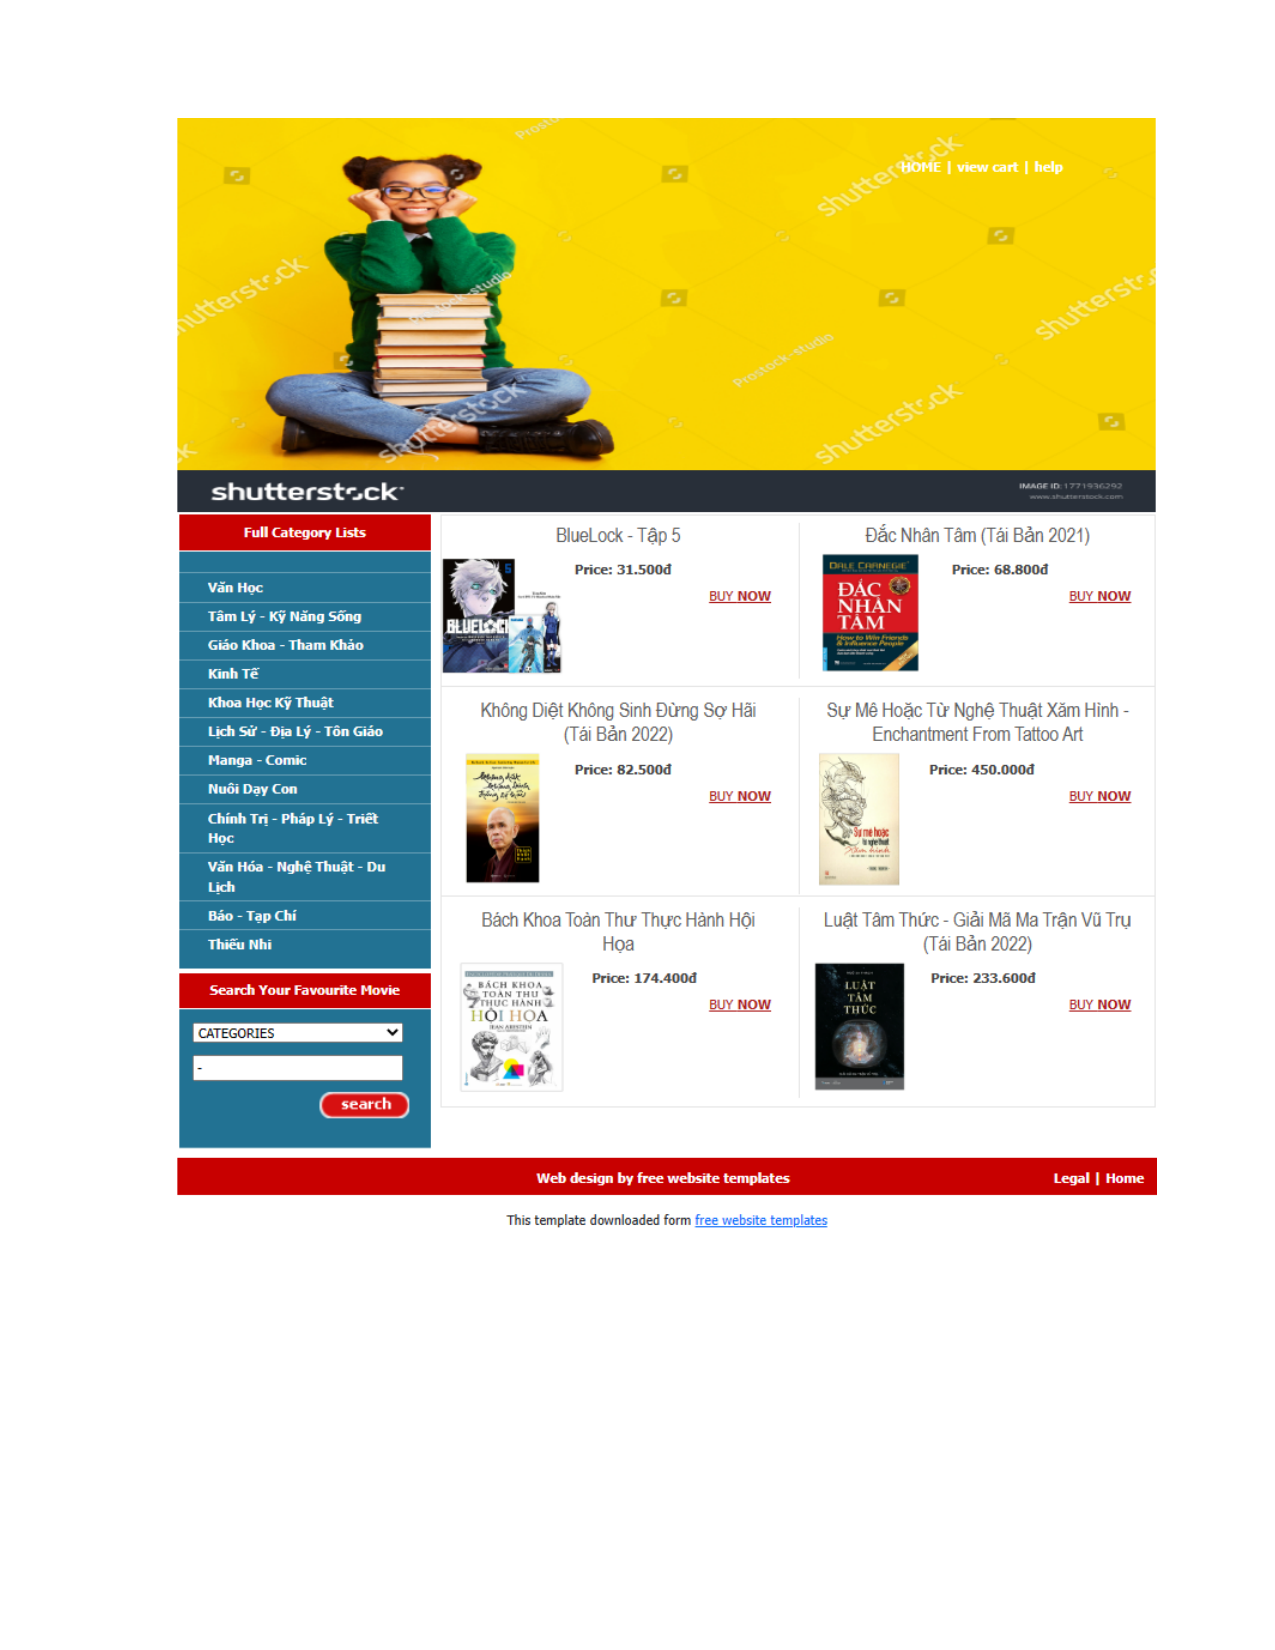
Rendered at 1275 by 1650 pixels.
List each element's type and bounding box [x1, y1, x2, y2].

picture [177, 118, 1157, 1243]
